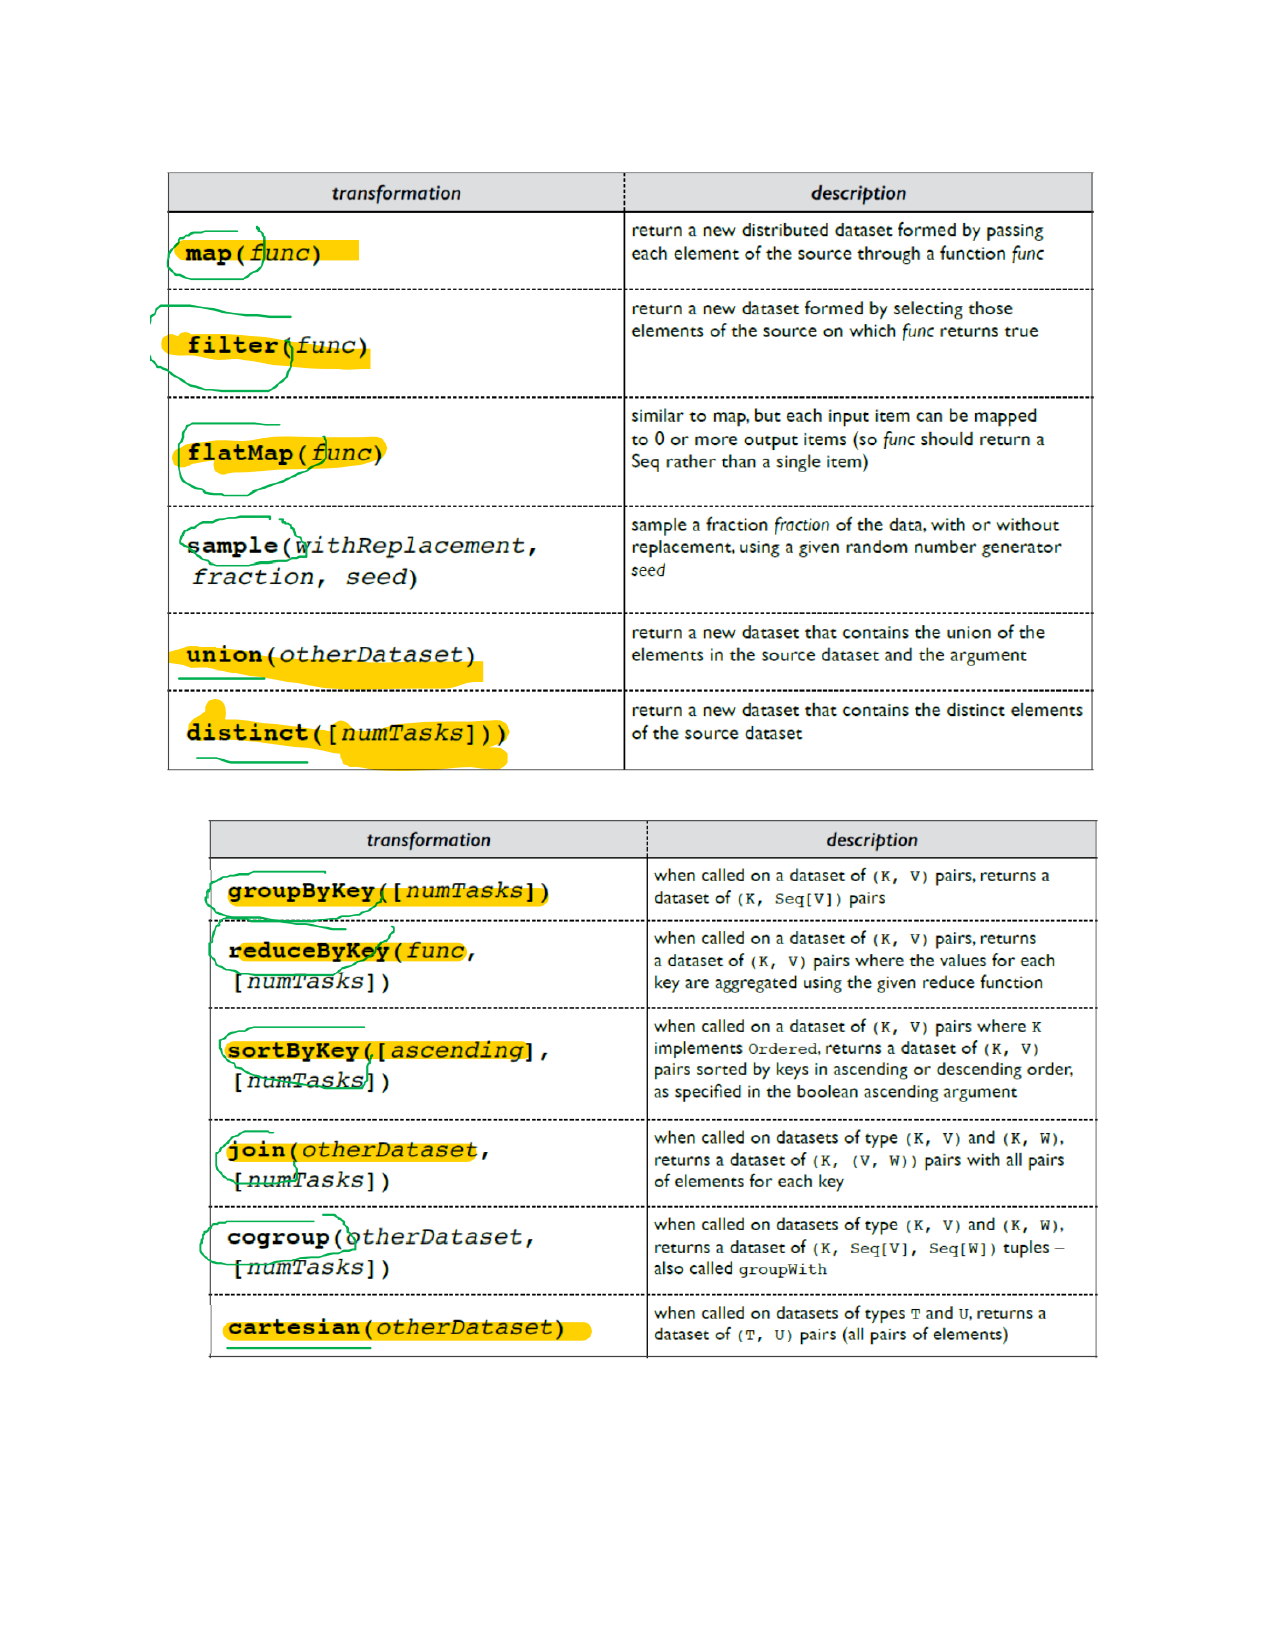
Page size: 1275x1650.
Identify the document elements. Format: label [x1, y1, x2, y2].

picture [150, 803, 1125, 1361]
picture [150, 150, 1125, 800]
